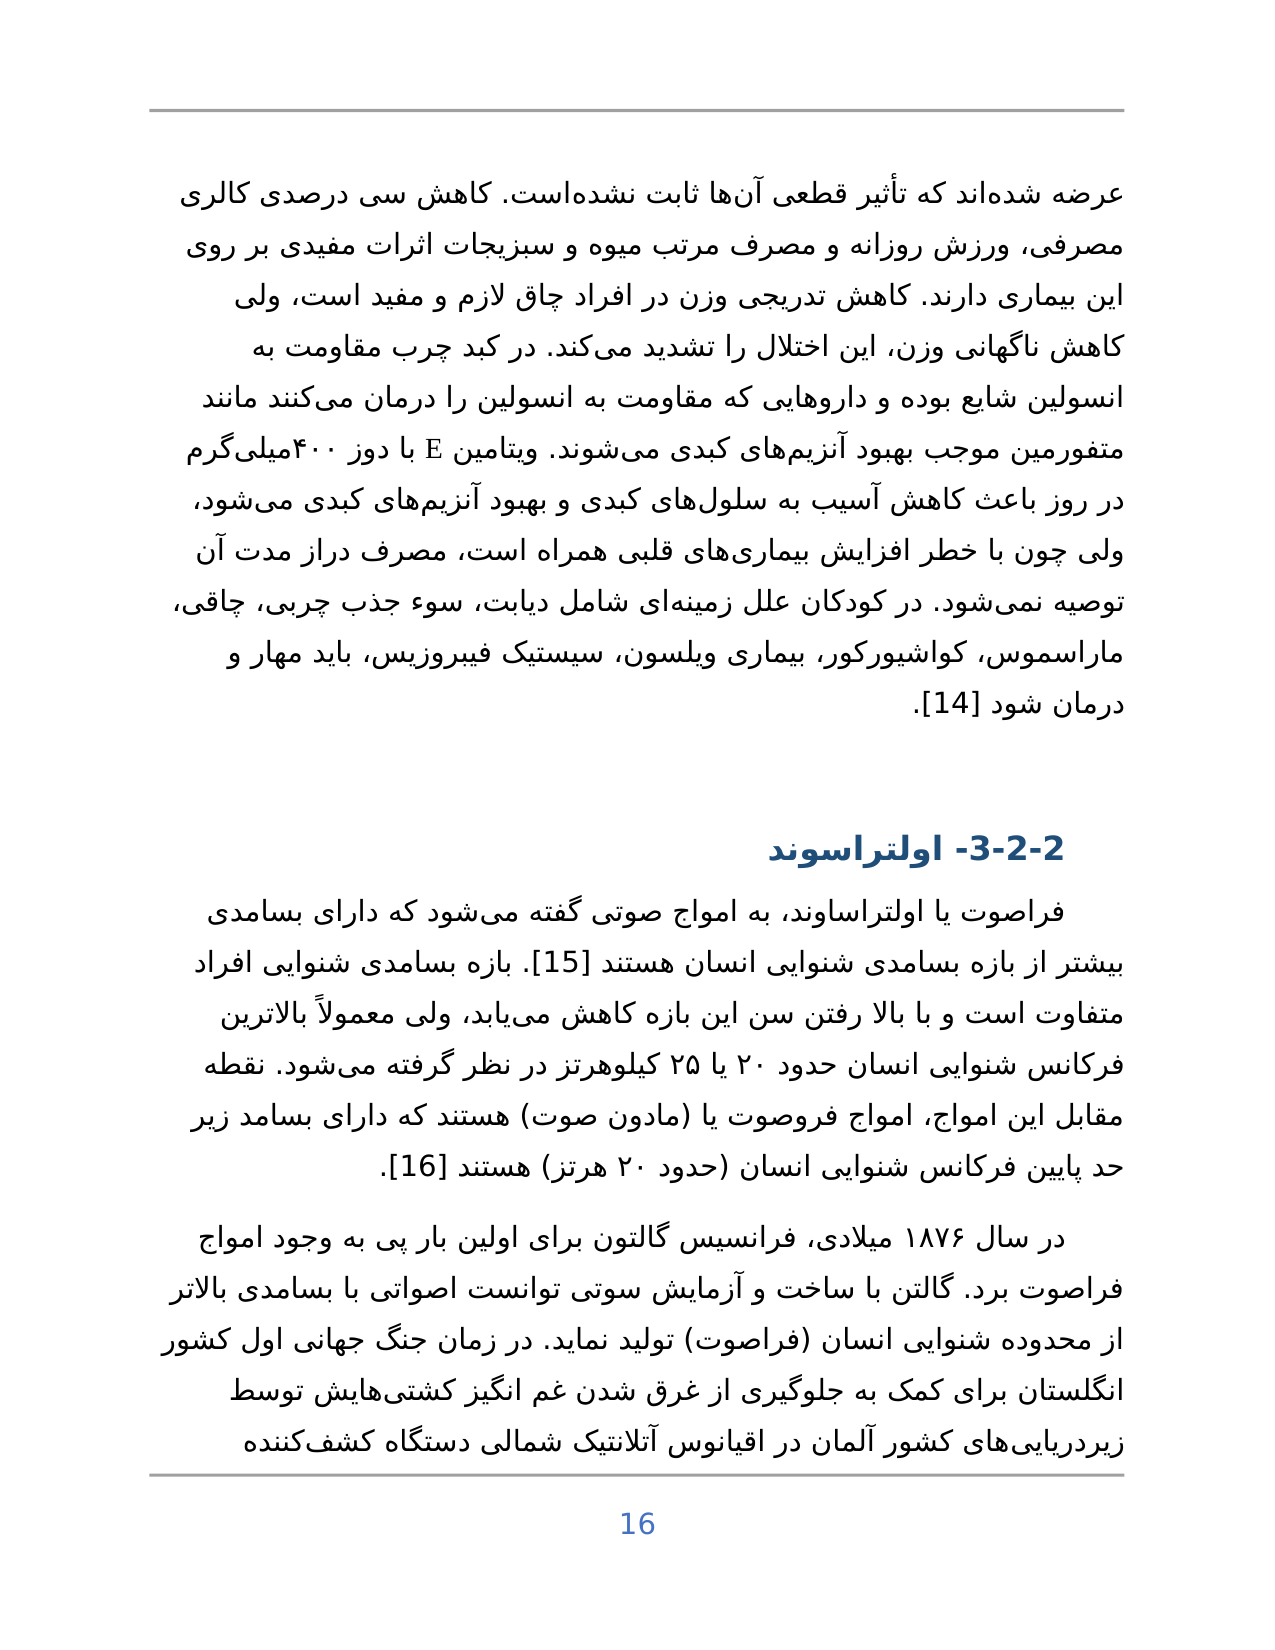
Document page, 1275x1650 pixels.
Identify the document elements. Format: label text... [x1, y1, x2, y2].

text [150, 176, 1125, 720]
text فراصوت یا اولتراساوند، به امواج صوتی گفته می‌شود که دارای بسامدی بیشتر از بازه بسامدی شنوایی انسان هستند [15]. بازه بسامدی شنوایی افراد متفاوت است و با بالا رفتن سن این بازه کاهش می‌یابد، ولی معمولاً بالاترین فرکانس شنوایی انسان حدود ۲۰ یا ۲۵ کیلوهرتز در نظر گرفته می‌شود. نقطه مقابل این امواج، امواج فروصوت یا (مادون صوت) هستند که دارای بسامد زیر حد پایین فرکانس شنوایی انسان (حدود ۲۰ هرتز) هستند [16]. [150, 894, 1125, 1183]
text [150, 1221, 1125, 1458]
subtitle 3-2-2- اولتراسوند [150, 829, 1125, 868]
